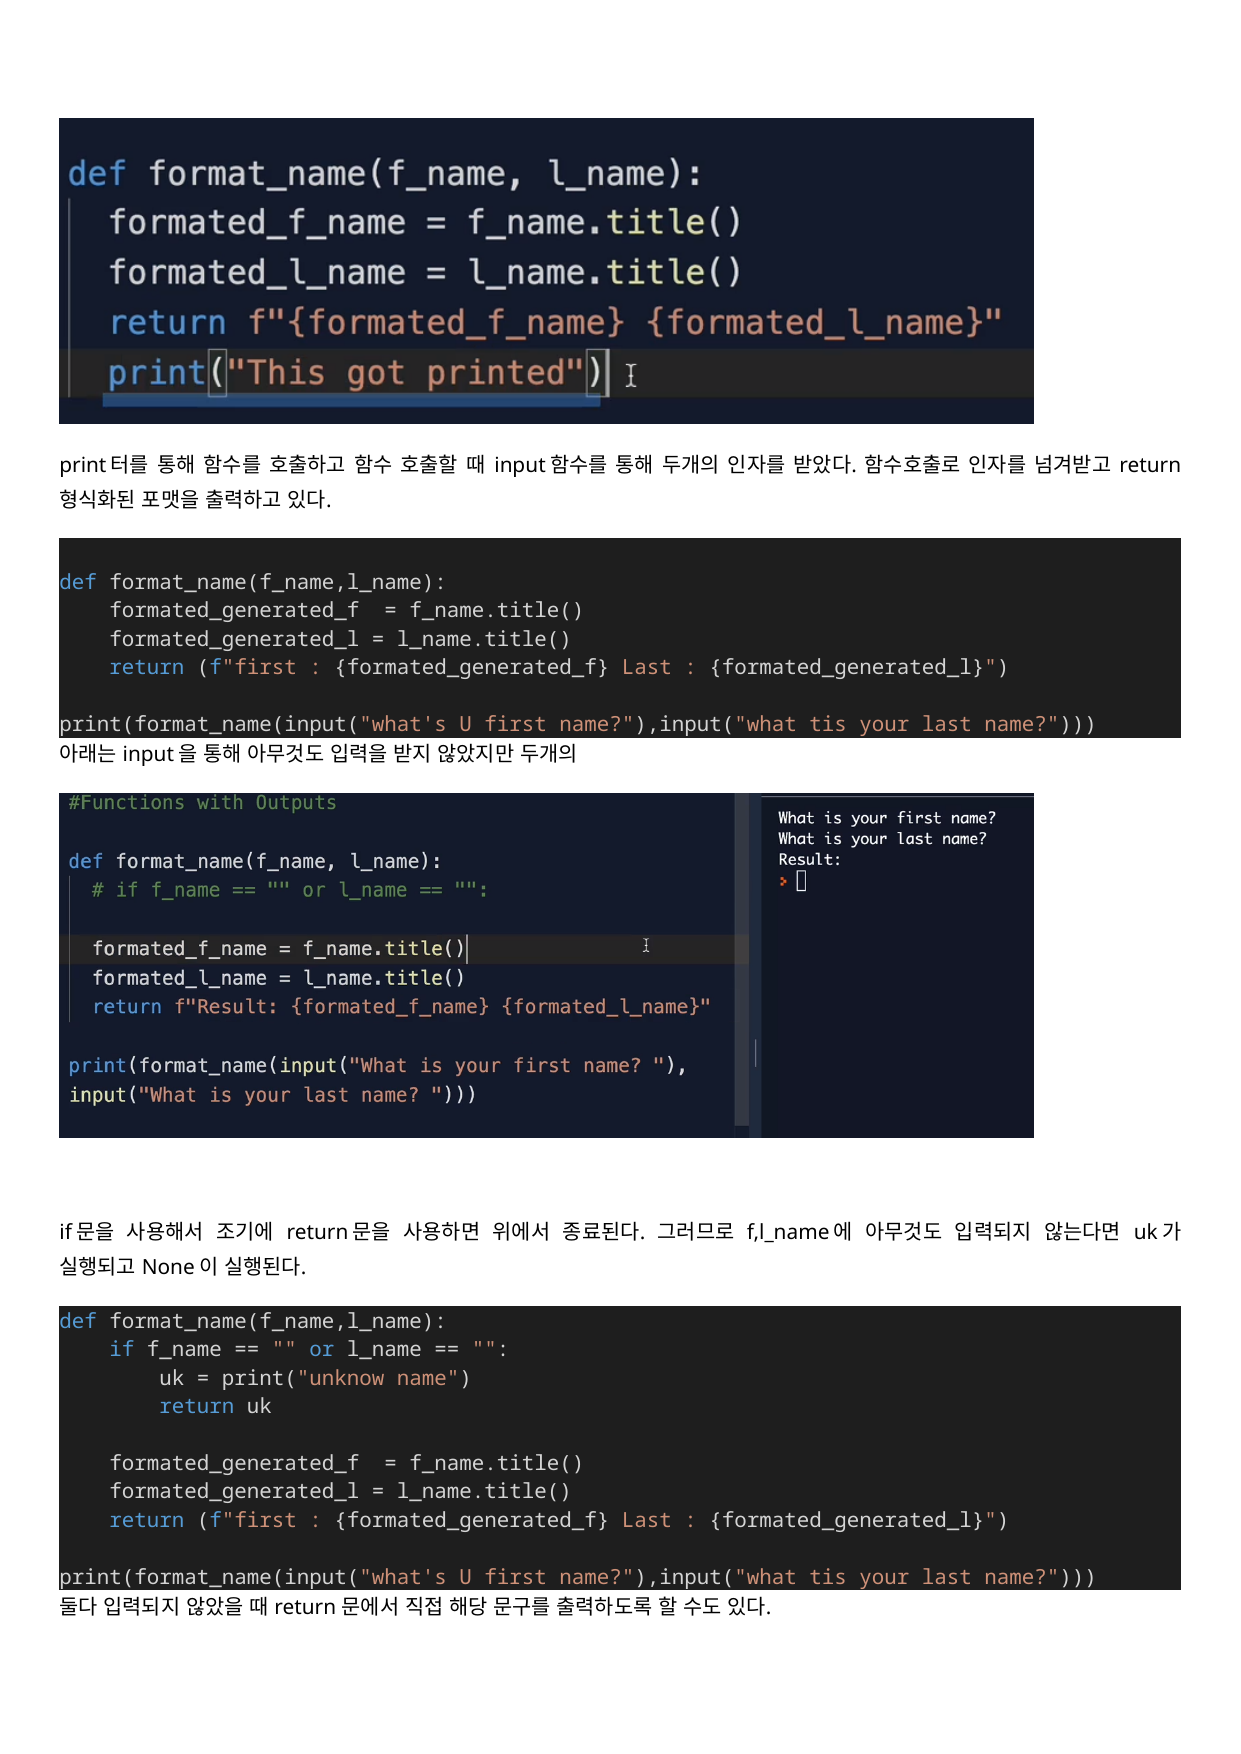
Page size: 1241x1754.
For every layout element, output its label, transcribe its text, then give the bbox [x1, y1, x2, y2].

text formated_generated_l = l_name.title() [59, 1477, 1181, 1505]
text 둘다 입력되지 않았을 때 return 문에서 직접 해당 문구를 출력하도록 할 수도 있다. [59, 1590, 1181, 1621]
text if문을 사용해서 조기에 return문을 사용하면 위에서 종료된다. 그러므로 f,l_name에 아무것도 입력되지 않는다면 uk가 실행되고 None이 실행된다. [59, 1216, 1181, 1281]
text 아래는 input을 통해 아무것도 입력을 받지 않았지만 두개의 [59, 738, 1181, 768]
text return uk [59, 1391, 1181, 1420]
text formated_generated_l = l_name.title() [59, 624, 1181, 652]
text formated_generated_f = f_name.title() [59, 1448, 1181, 1477]
text def format_name(f_name,l_name): [59, 567, 1181, 595]
text formated_generated_f = f_name.title() [59, 595, 1181, 624]
text uk = print("unknow name") [59, 1363, 1181, 1391]
text return (f"first : {formated_generated_f} Last : {formated_generated_l}") [59, 652, 1181, 681]
text def format_name(f_name,l_name): [59, 1306, 1181, 1334]
text if f_name == "" or l_name == "": [59, 1334, 1181, 1363]
picture [59, 793, 1034, 1138]
text print(format_name(input("what's U first name?"),input("what tis your last name?"))) [59, 1562, 1181, 1590]
text print터를 통해 함수를 호출하고 함수 호출할 때 input함수를 통해 두개의 인자를 받았다. 함수호출로 인자를 넘겨받고 return 형식화된 포맷을 출력하고 있다. [59, 448, 1181, 513]
text return (f"first : {formated_generated_f} Last : {formated_generated_l}") [59, 1505, 1181, 1533]
picture [59, 118, 1034, 424]
text print(format_name(input("what's U first name?"),input("what tis your last name?"))) [59, 709, 1181, 738]
